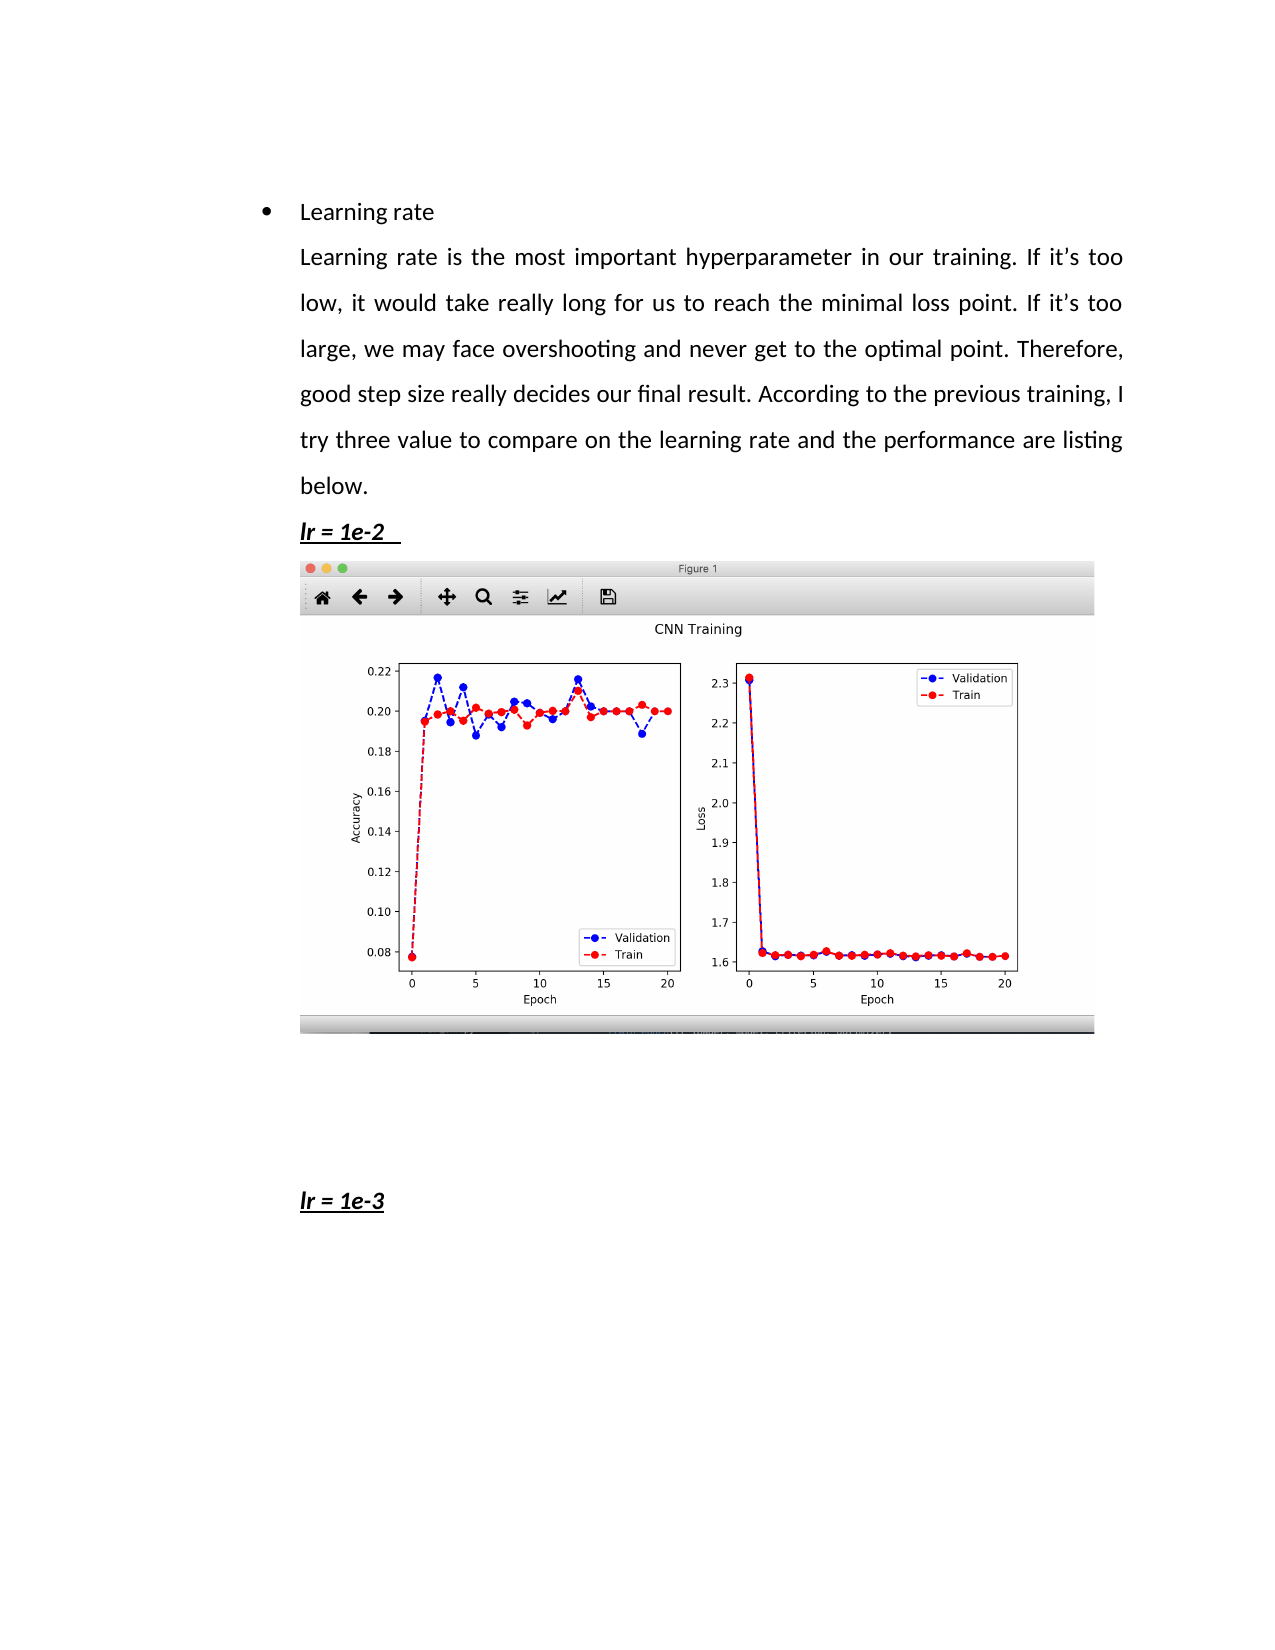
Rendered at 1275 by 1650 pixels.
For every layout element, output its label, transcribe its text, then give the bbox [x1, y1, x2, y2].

list lr = 1e-3 [300, 1185, 1125, 1216]
list Learning rate is the most important hyperparameter in our training. If it’s too low, it would take really long for us to reach the minimal loss point. If it’s too large, we may face overshooting and never get to the optimal point. Therefore, good step size really decides our final result. According to the previous training, I try three value to compare on the learning rate and the performance are listing below. [300, 241, 1125, 501]
picture [300, 561, 1095, 1034]
list lr = 1e-2 [300, 516, 1125, 546]
list Learning rate [262, 196, 1125, 226]
